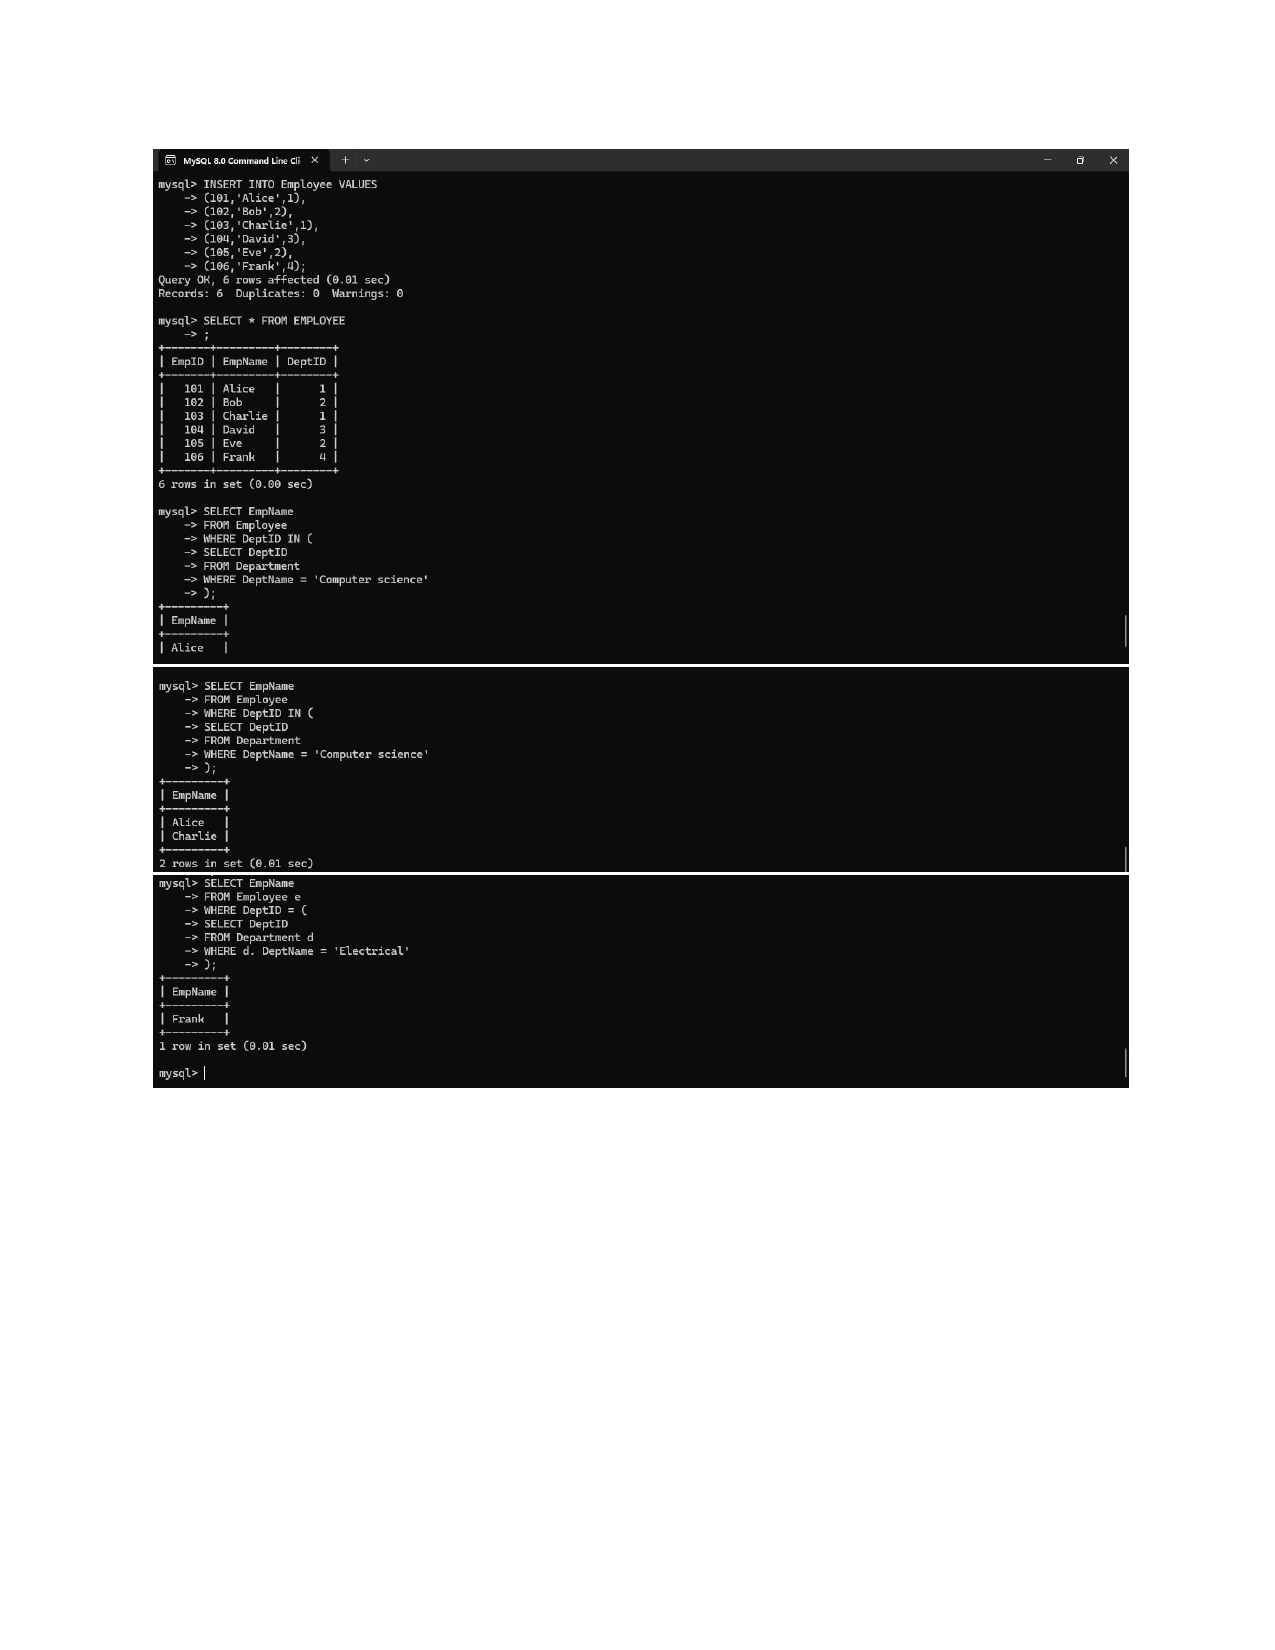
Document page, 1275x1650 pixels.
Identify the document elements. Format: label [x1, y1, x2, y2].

picture [153, 875, 1129, 1088]
picture [153, 149, 1129, 664]
picture [153, 667, 1129, 872]
